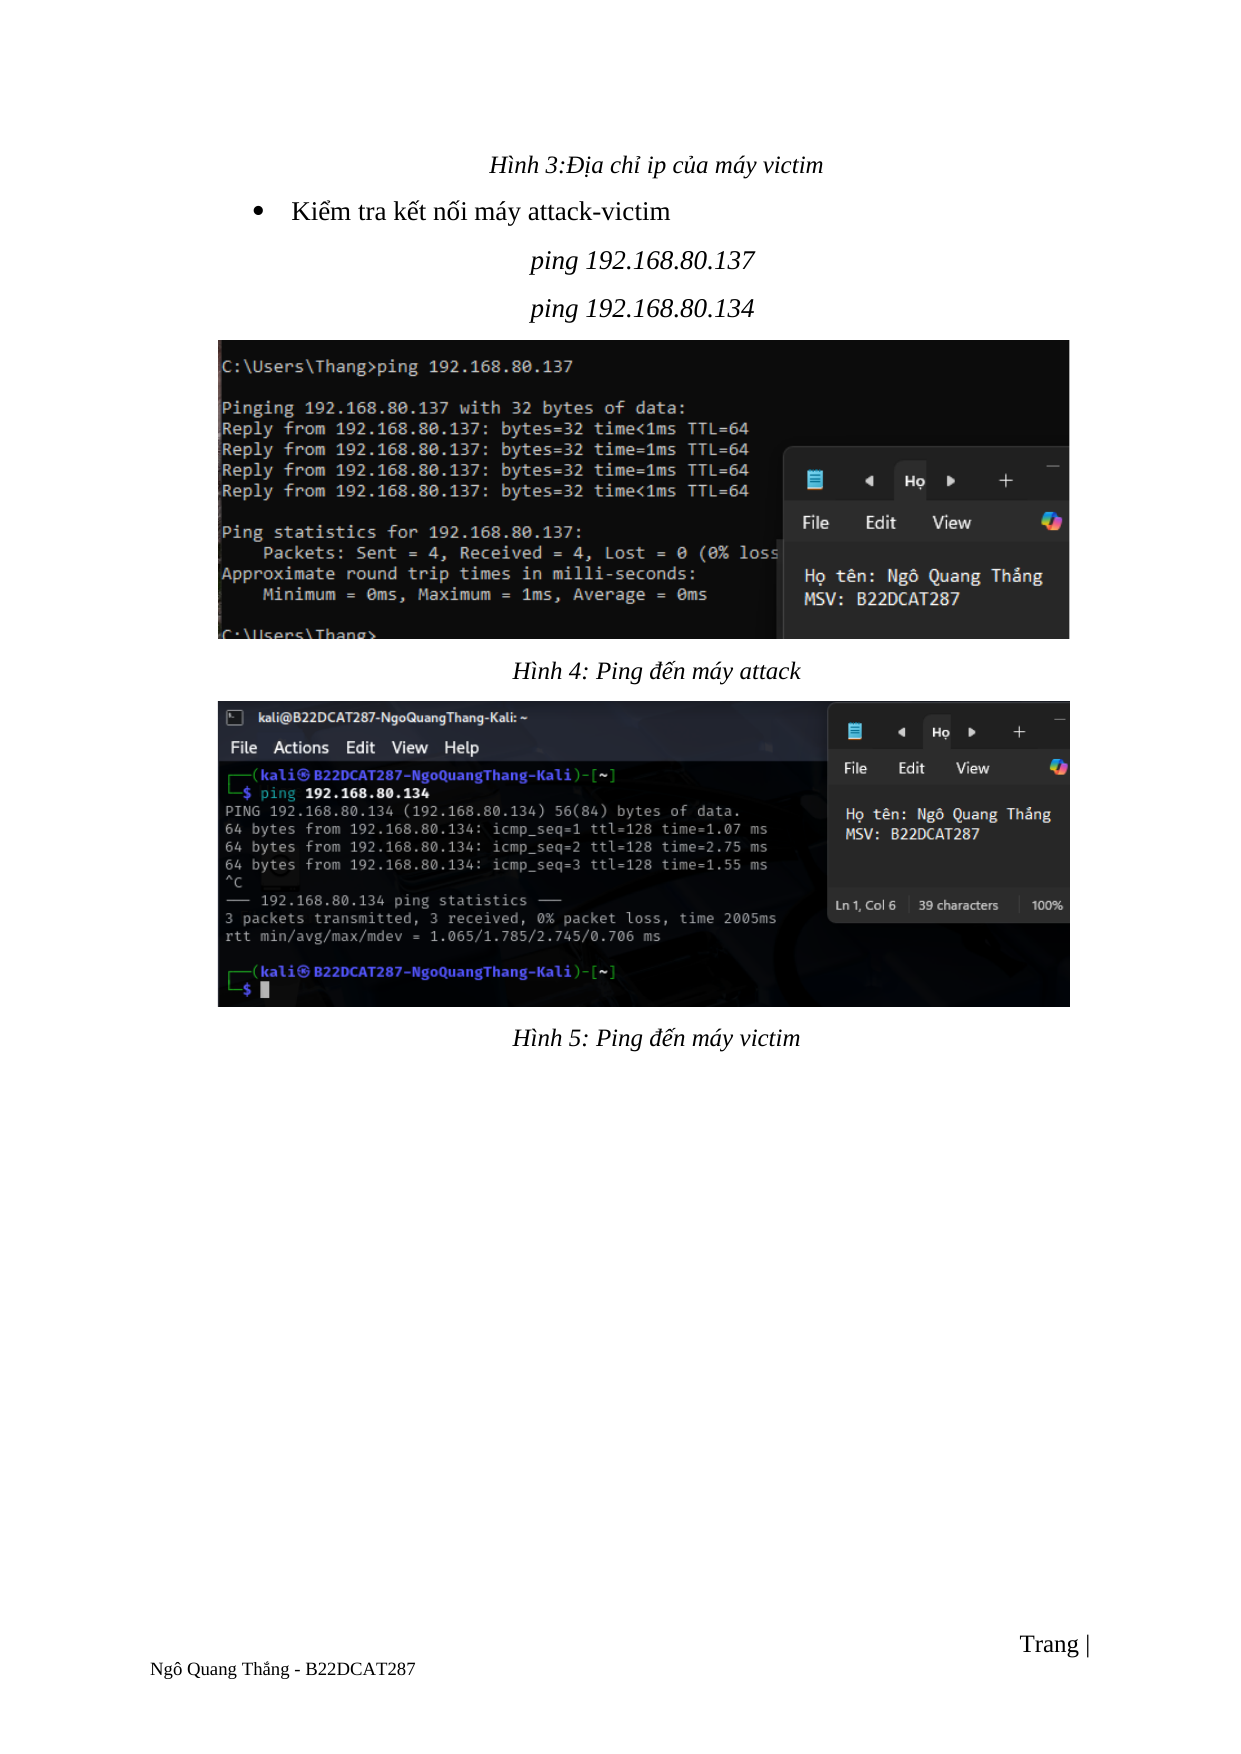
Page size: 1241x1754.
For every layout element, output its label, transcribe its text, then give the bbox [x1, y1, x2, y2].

text Hình 5: Ping đến máy victim [225, 1023, 1090, 1052]
text Hình 4: Ping đến máy attack [225, 656, 1090, 685]
text ping 192.168.80.134 [150, 292, 1090, 323]
list Kiểm tra kết nối máy attack-victim [253, 196, 1090, 227]
picture [218, 340, 1070, 639]
text ping 192.168.80.137 [150, 244, 1090, 275]
picture [217, 701, 1070, 1007]
text Hình 3:Địa chỉ ip của máy victim [225, 150, 1090, 179]
